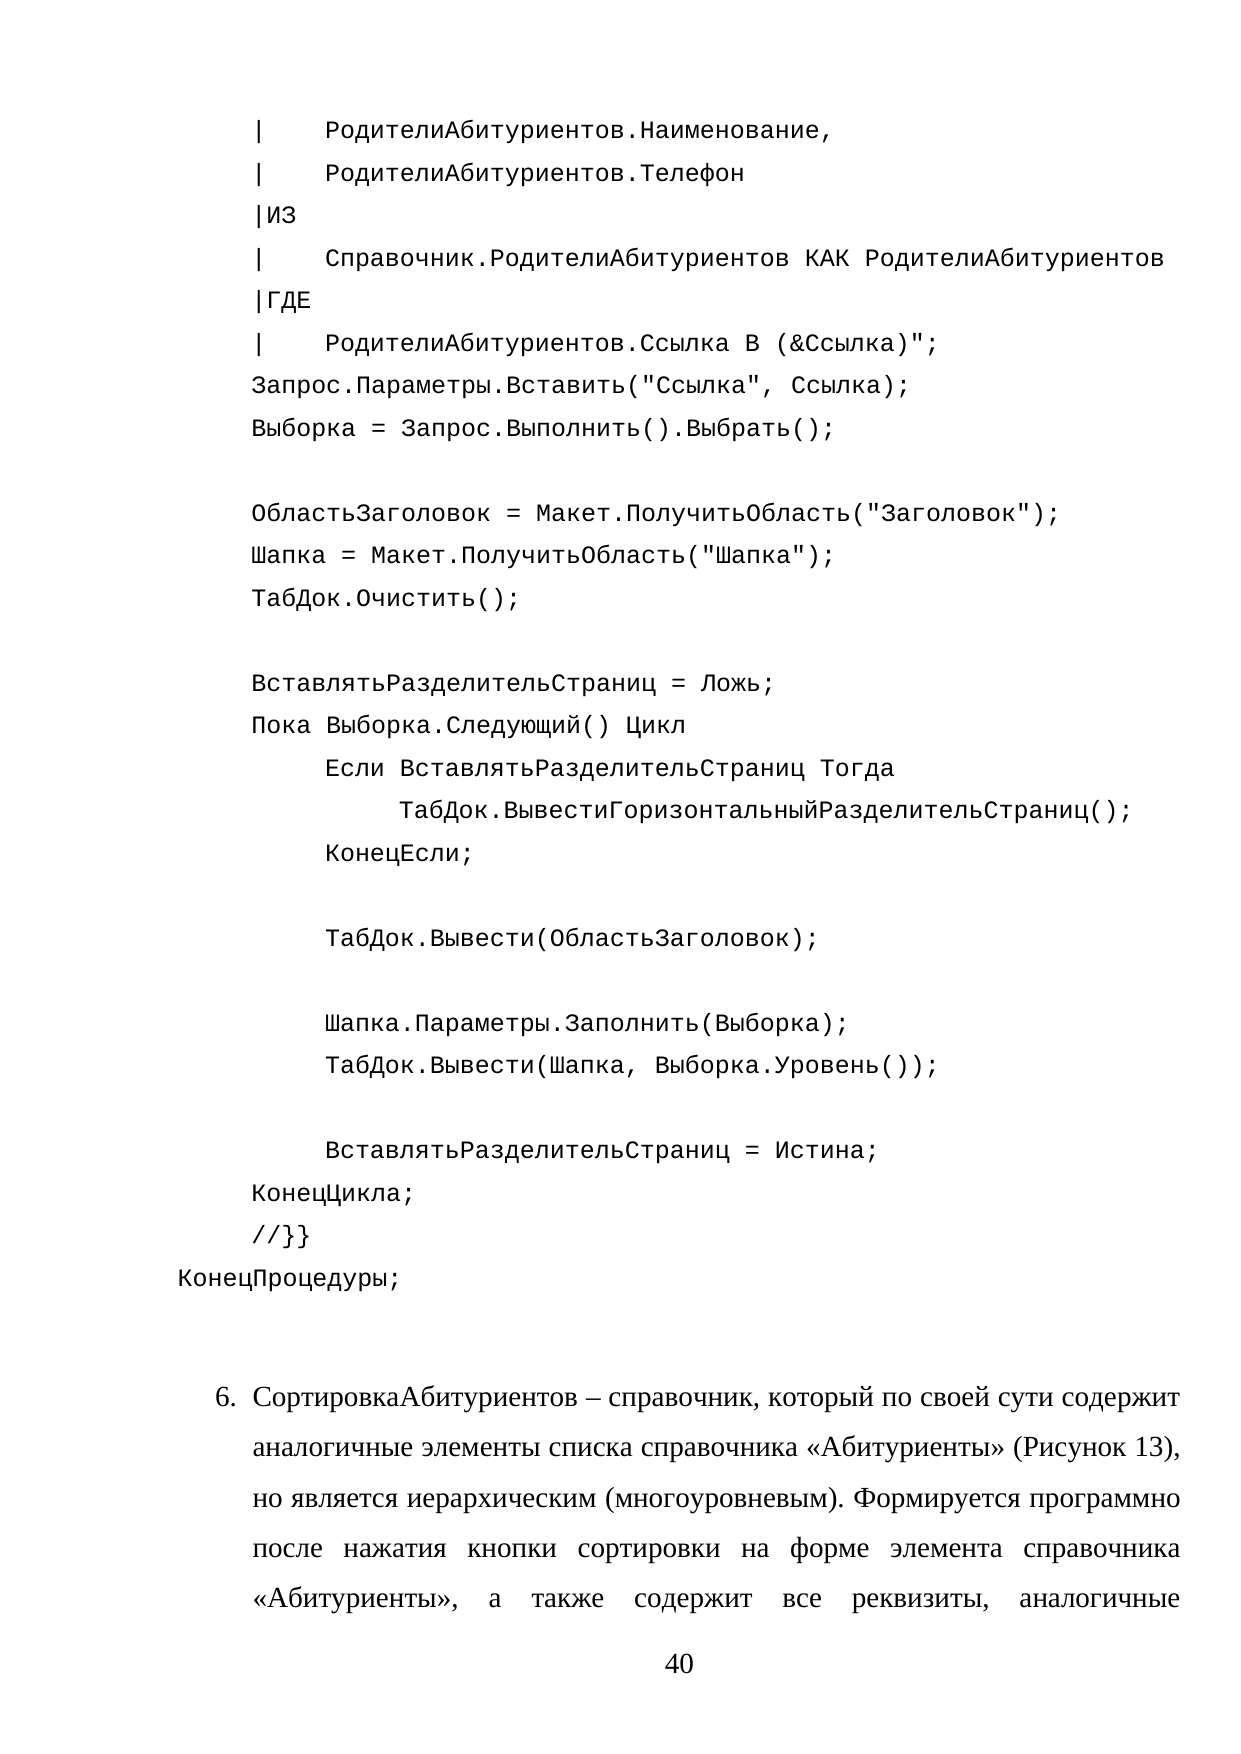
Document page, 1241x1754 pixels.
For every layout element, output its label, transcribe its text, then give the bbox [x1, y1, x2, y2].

text ВставлятьРазделительСтраниц = Ложь; [177, 671, 1181, 699]
text Пока Выборка.Следующий() Цикл [177, 713, 1181, 741]
text Шапка = Макет.ПолучитьОбласть("Шапка"); [177, 543, 1181, 571]
text КонецЕсли; [177, 841, 1181, 869]
text | РодителиАбитуриентов.Ссылка В (&Ссылка)"; [177, 331, 1181, 359]
text ВставлятьРазделительСтраниц = Истина; [177, 1138, 1181, 1166]
text ТабДок.Вывести(Шапка, Выборка.Уровень()); [177, 1053, 1181, 1081]
text ТабДок.ВывестиГоризонтальныйРазделительСтраниц(); [177, 798, 1181, 826]
text ОбластьЗаголовок = Макет.ПолучитьОбласть("Заголовок"); [177, 501, 1181, 529]
text | РодителиАбитуриентов.Наименование, [177, 118, 1181, 146]
text Запрос.Параметры.Вставить("Ссылка", Ссылка); [177, 373, 1181, 401]
text |ИЗ [177, 203, 1181, 231]
text | РодителиАбитуриентов.Телефон [177, 161, 1181, 189]
text | Справочник.РодителиАбитуриентов КАК РодителиАбитуриентов [177, 246, 1181, 274]
text Шапка.Параметры.Заполнить(Выборка); [177, 1011, 1181, 1039]
text КонецЦикла; [177, 1181, 1181, 1209]
text ТабДок.Очистить(); [177, 586, 1181, 614]
text КонецПроцедуры; [177, 1266, 1181, 1294]
text ТабДок.Вывести(ОбластьЗаголовок); [177, 926, 1181, 954]
text Если ВставлятьРазделительСтраниц Тогда [177, 756, 1181, 784]
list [215, 1379, 1181, 1614]
text |ГДЕ [177, 288, 1181, 316]
text //}} [177, 1223, 1181, 1251]
text Выборка = Запрос.Выполнить().Выбрать(); [177, 416, 1181, 444]
